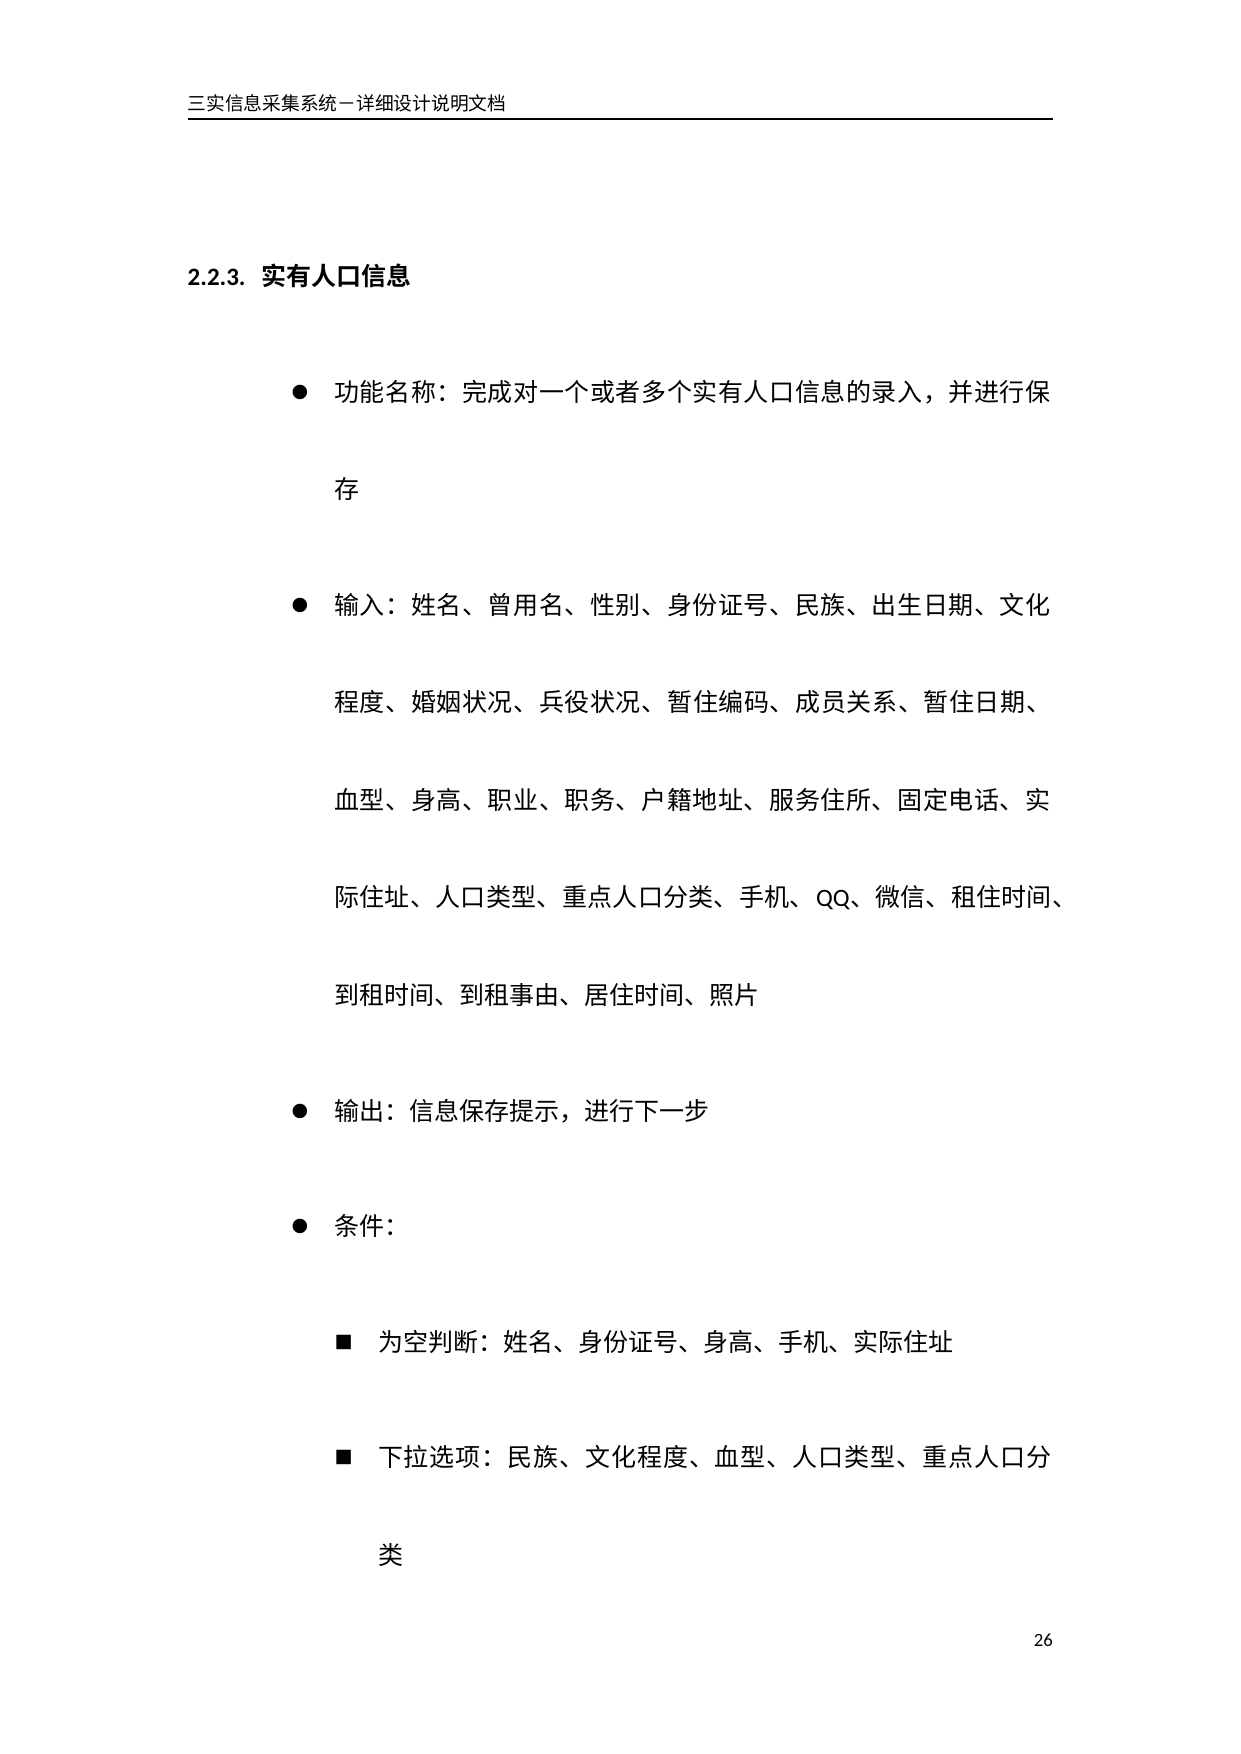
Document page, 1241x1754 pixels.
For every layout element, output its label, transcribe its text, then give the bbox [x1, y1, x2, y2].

list 功能名称：完成对一个或者多个实有人口信息的录入，并进行保存 [290, 358, 1053, 520]
list 实有人口信息 [187, 242, 1053, 307]
list 为空判断：姓名、身份证号、身高、手机、实际住址 [334, 1308, 1053, 1373]
list 下拉选项：民族、文化程度、血型、人口类型、重点人口分类 [334, 1423, 1053, 1586]
list 输出：信息保存提示，进行下一步 [290, 1077, 1053, 1142]
list 输入：姓名、曾用名、性别、身份证号、民族、出生日期、文化程度、婚姻状况、兵役状况、暂住编码、成员关系、暂住日期、血型、身高、职业、职务、户籍地址、服务住所、固定电话、实际住址、人口类型、重点人口分类、手机、QQ、微信、租住时间、到租时间、到租事由、居住时间、照片 [290, 571, 1053, 1026]
list 条件： [290, 1192, 1053, 1257]
